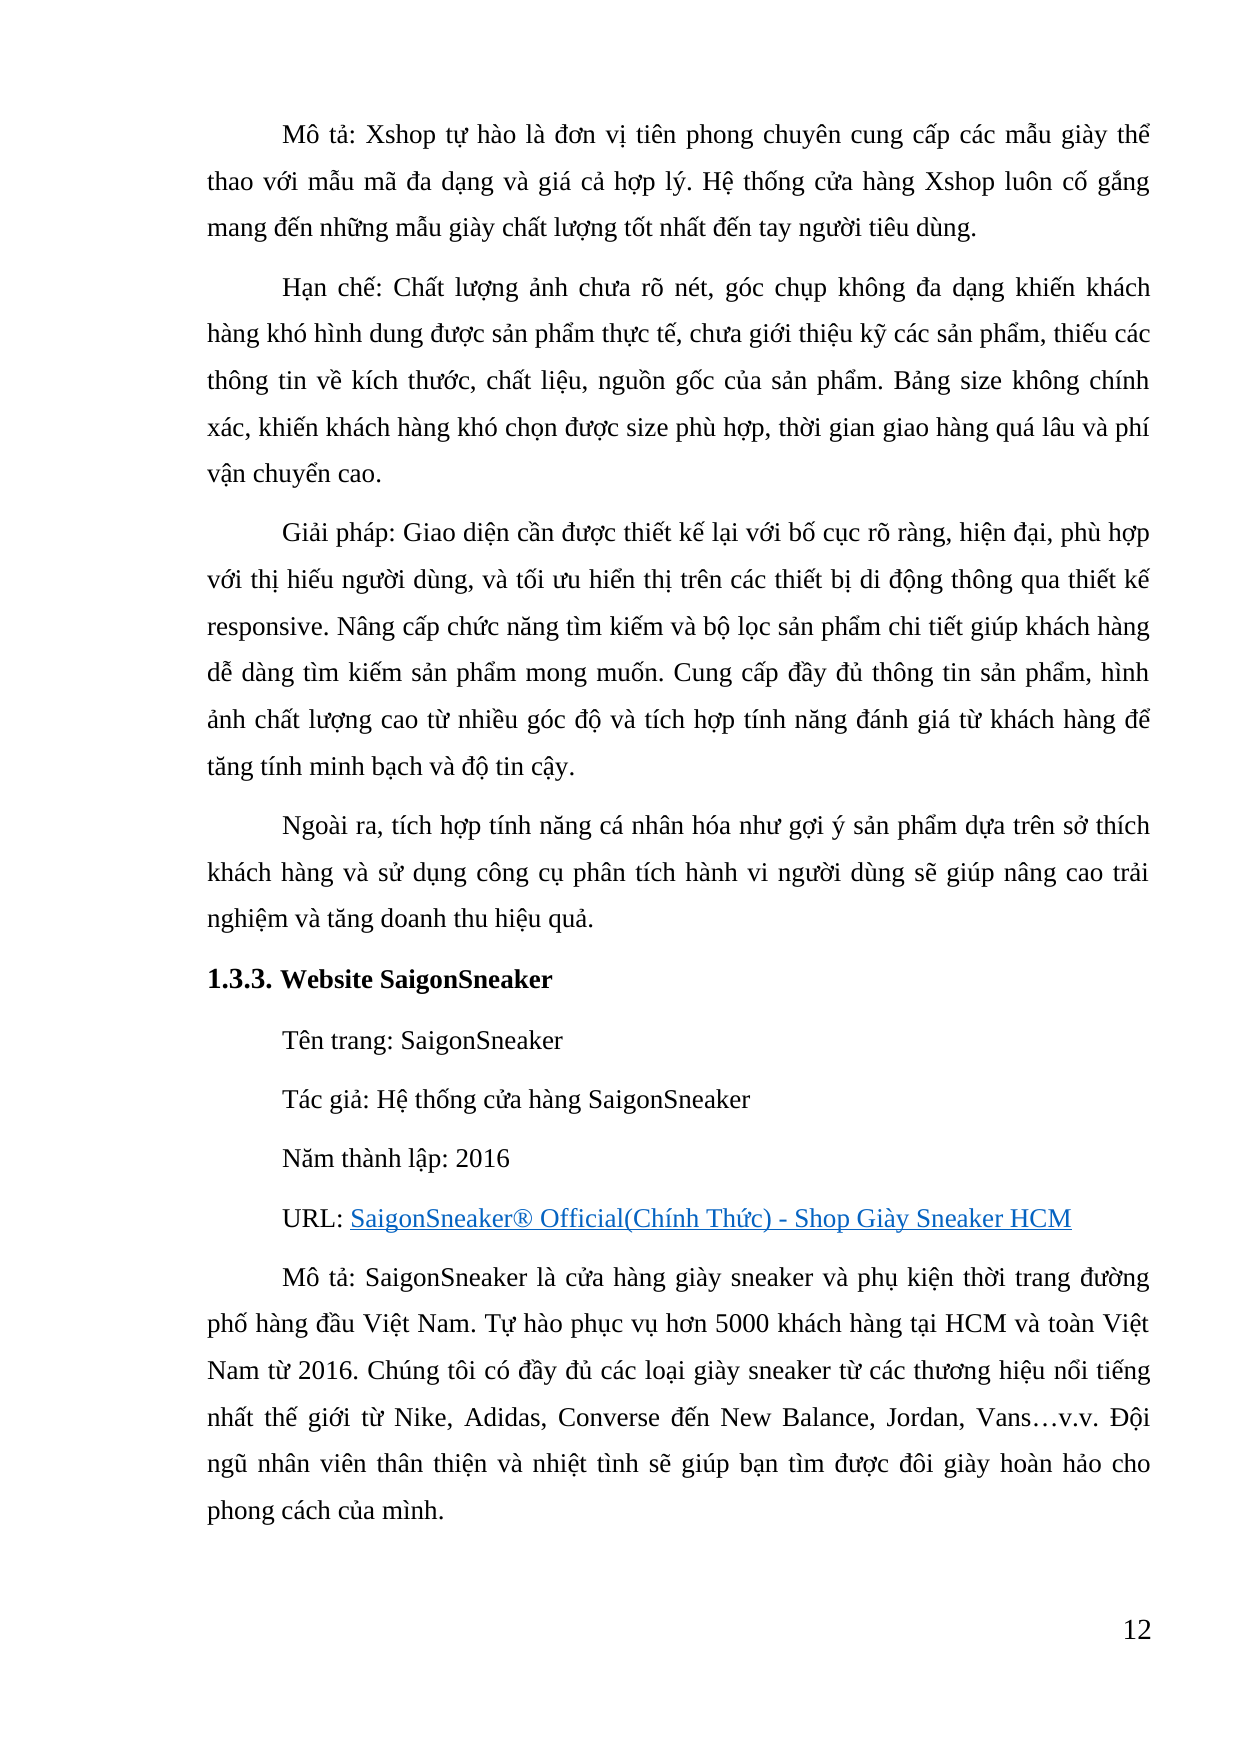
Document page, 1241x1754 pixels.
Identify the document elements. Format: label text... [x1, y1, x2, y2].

text Tác giả: Hệ thống cửa hàng SaigonSneaker [207, 1083, 1152, 1114]
text Mô tả: Xshop tự hào là đơn vị tiên phong chuyên cung cấp các mẫu giày thể thao với mẫu mã đa dạng và giá cả hợp lý. Hệ thống cửa hàng Xshop luôn cố gắng mang đến những mẫu giày chất lượng tốt nhất đến tay người tiêu dùng. [207, 118, 1152, 243]
subtitle Website SaigonSneaker [207, 961, 1152, 995]
text Tên trang: SaigonSneaker [207, 1024, 1152, 1055]
text Giải pháp: Giao diện cần được thiết kế lại với bố cục rõ ràng, hiện đại, phù hợp với thị hiếu người dùng, và tối ưu hiển thị trên các thiết bị di động thông qua thiết kế responsive. Nâng cấp chức năng tìm kiếm và bộ lọc sản phẩm chi tiết giúp khách hàng dễ dàng tìm kiếm sản phẩm mong muốn. Cung cấp đầy đủ thông tin sản phẩm, hình ảnh chất lượng cao từ nhiều góc độ và tích hợp tính năng đánh giá từ khách hàng để tăng tính minh bạch và độ tin cậy. [207, 516, 1152, 781]
text Hạn chế: Chất lượng ảnh chưa rõ nét, góc chụp không đa dạng khiến khách hàng khó hình dung được sản phẩm thực tế, chưa giới thiệu kỹ các sản phẩm, thiếu các thông tin về kích thước, chất liệu, nguồn gốc của sản phẩm. Bảng size không chính xác, khiến khách hàng khó chọn được size phù hợp, thời gian giao hàng quá lâu và phí vận chuyển cao. [207, 271, 1152, 488]
text Năm thành lập: 2016 [207, 1143, 1152, 1174]
text Ngoài ra, tích hợp tính năng cá nhân hóa như gợi ý sản phẩm dựa trên sở thích khách hàng và sử dụng công cụ phân tích hành vi người dùng sẽ giúp nâng cao trải nghiệm và tăng doanh thu hiệu quả. [207, 809, 1152, 933]
text Mô tả: SaigonSneaker là cửa hàng giày sneaker và phụ kiện thời trang đường phố hàng đầu Việt Nam. Tự hào phục vụ hơn 5000 khách hàng tại HCM và toàn Việt Nam từ 2016. Chúng tôi có đầy đủ các loại giày sneaker từ các thương hiệu nổi tiếng nhất thế giới từ Nike, Adidas, Converse đến New Balance, Jordan, Vans…v.v. Đội ngũ nhân viên thân thiện và nhiệt tình sẽ giúp bạn tìm được đôi giày hoàn hảo cho phong cách của mình. [207, 1261, 1152, 1525]
text URL: SaigonSneaker® Official(Chính Thức) - Shop Giày Sneaker HCM [207, 1202, 1152, 1233]
